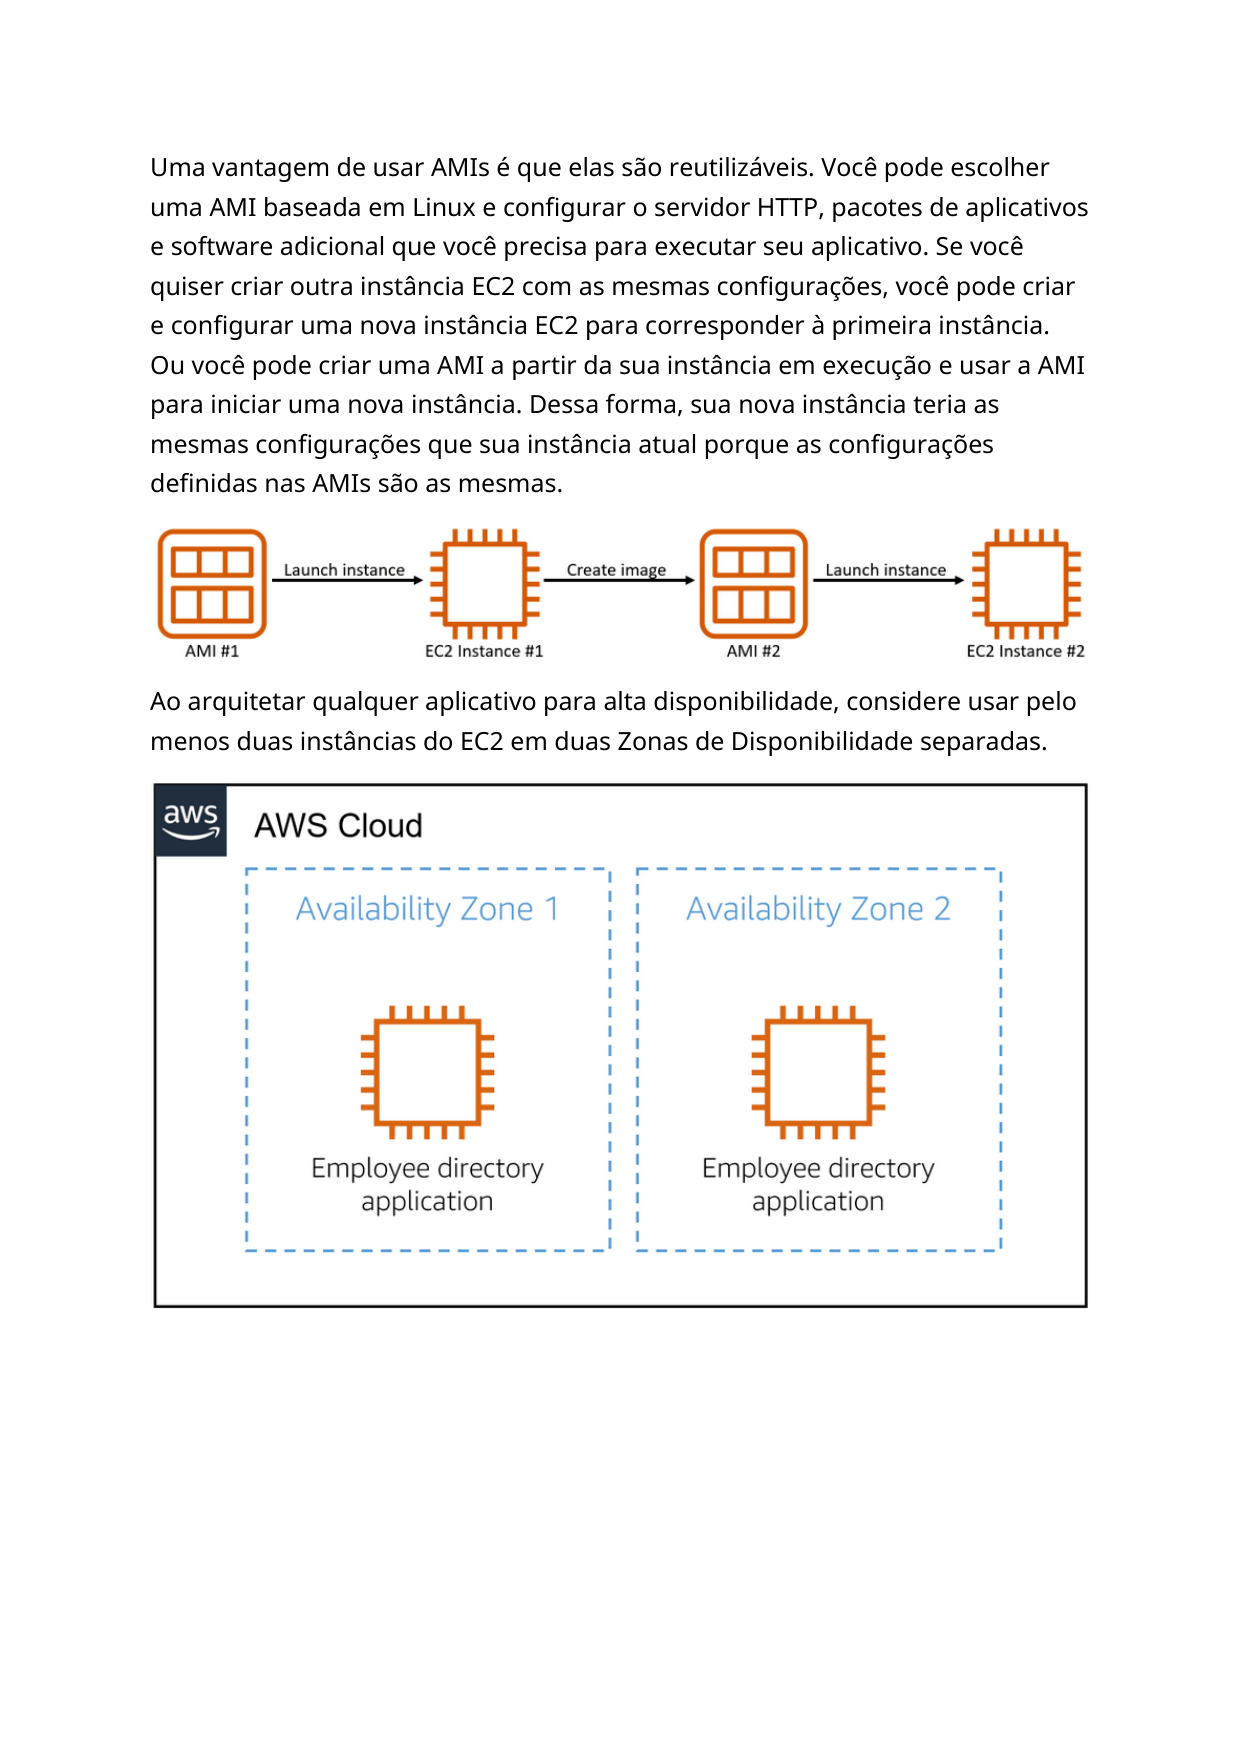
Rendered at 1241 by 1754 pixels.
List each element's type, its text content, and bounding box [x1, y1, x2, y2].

text Ao arquitetar qualquer aplicativo para alta disponibilidade, considere usar pelo menos duas instâncias do EC2 em duas Zonas de Disponibilidade separadas. [150, 684, 1090, 757]
picture [150, 779, 1091, 1310]
text Uma vantagem de usar AMIs é que elas são reutilizáveis. Você pode escolher uma AMI baseada em Linux e configurar o servidor HTTP, pacotes de aplicativos e software adicional que você precisa para executar seu aplicativo. Se você quiser criar outra instância EC2 com as mesmas configurações, você pode criar e configurar uma nova instância EC2 para corresponder à primeira instância. Ou você pode criar uma AMI a partir da sua instância em execução e usar a AMI para iniciar uma nova instância. Dessa forma, sua nova instância teria as mesmas configurações que sua instância atual porque as configurações definidas nas AMIs são as mesmas. [150, 150, 1090, 500]
picture [150, 522, 1091, 662]
